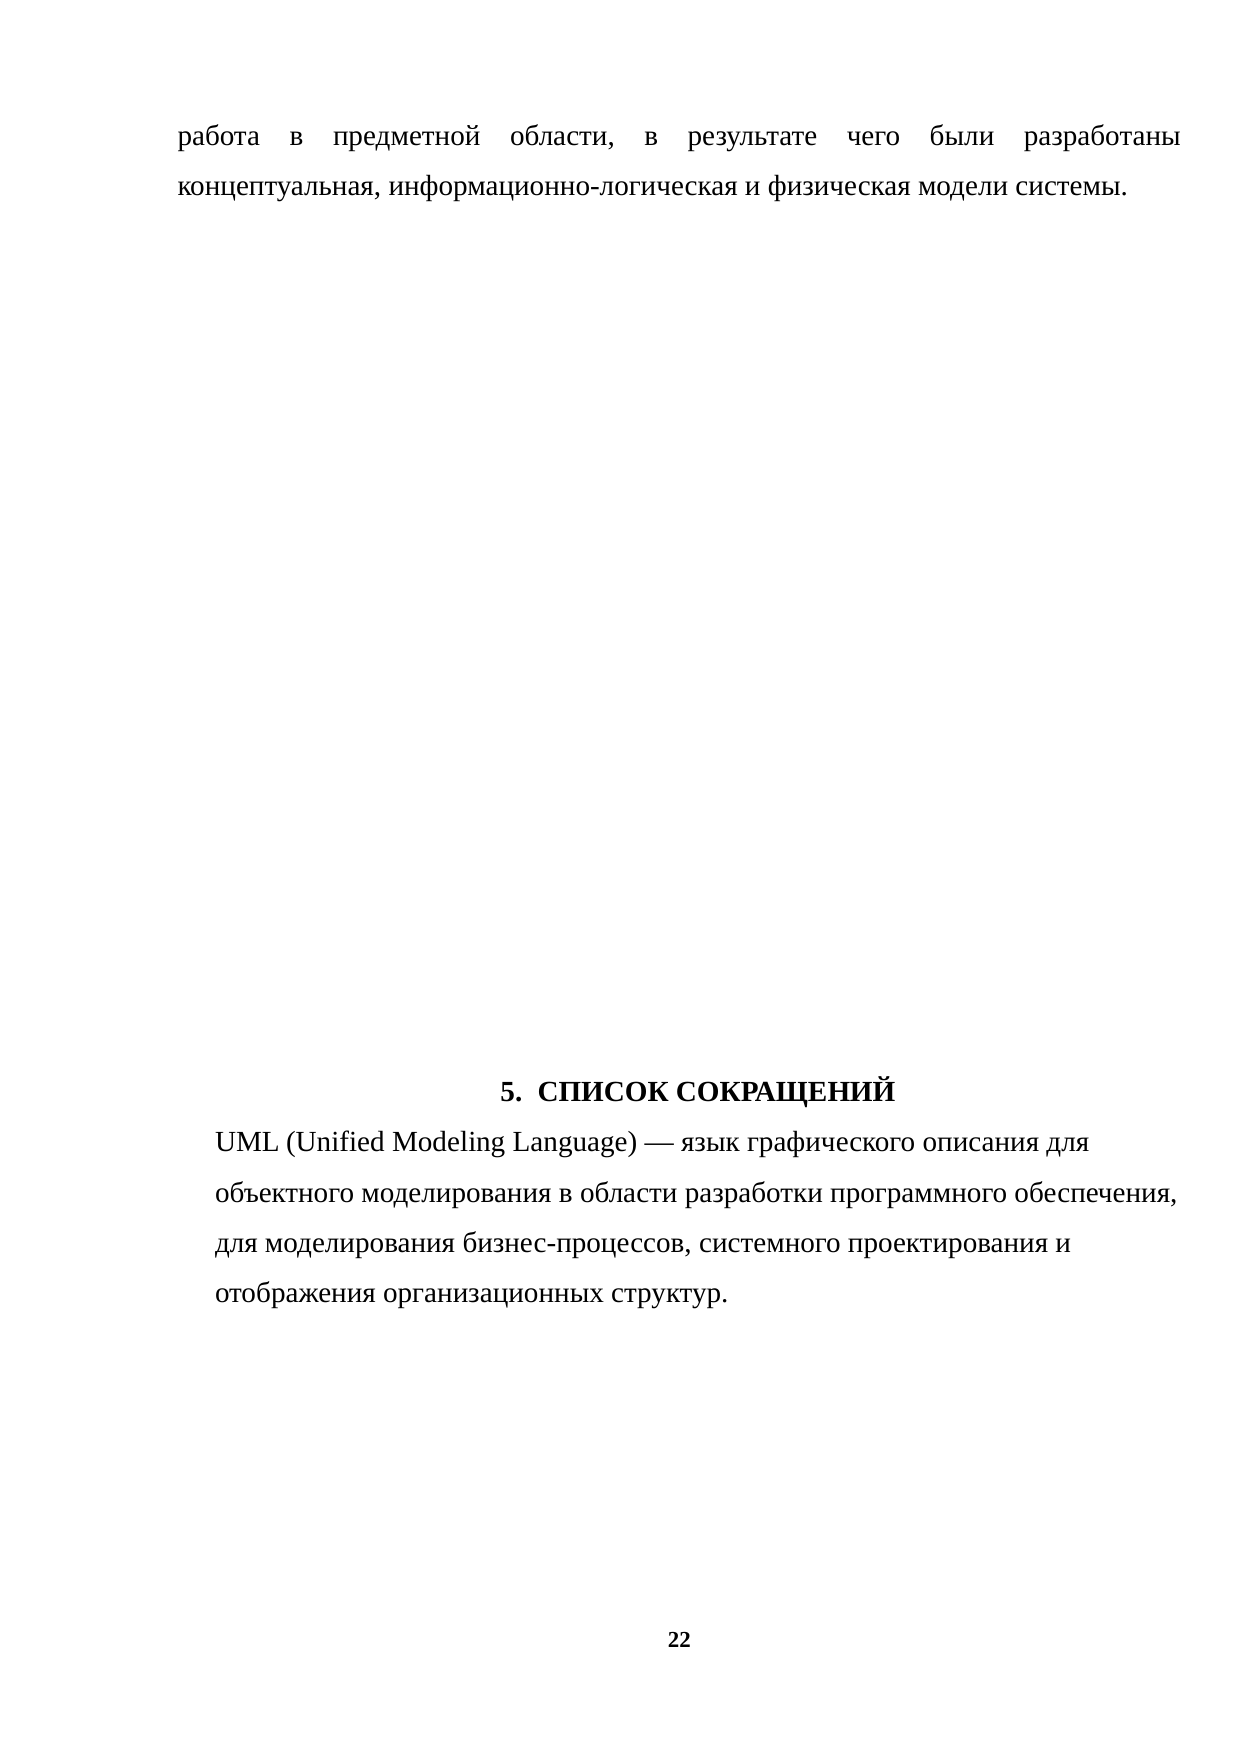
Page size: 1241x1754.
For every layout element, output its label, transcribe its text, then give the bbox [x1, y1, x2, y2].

list UML (Unified Modeling Language) — язык графического описания для объектного моделирования в области разработки программного обеспечения, для моделирования бизнес-процессов, системного проектирования и отображения организационных структур. [215, 1124, 1181, 1309]
list СПИСОК СОКРАЩЕНИЙ [214, 1074, 1181, 1108]
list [177, 118, 1181, 202]
